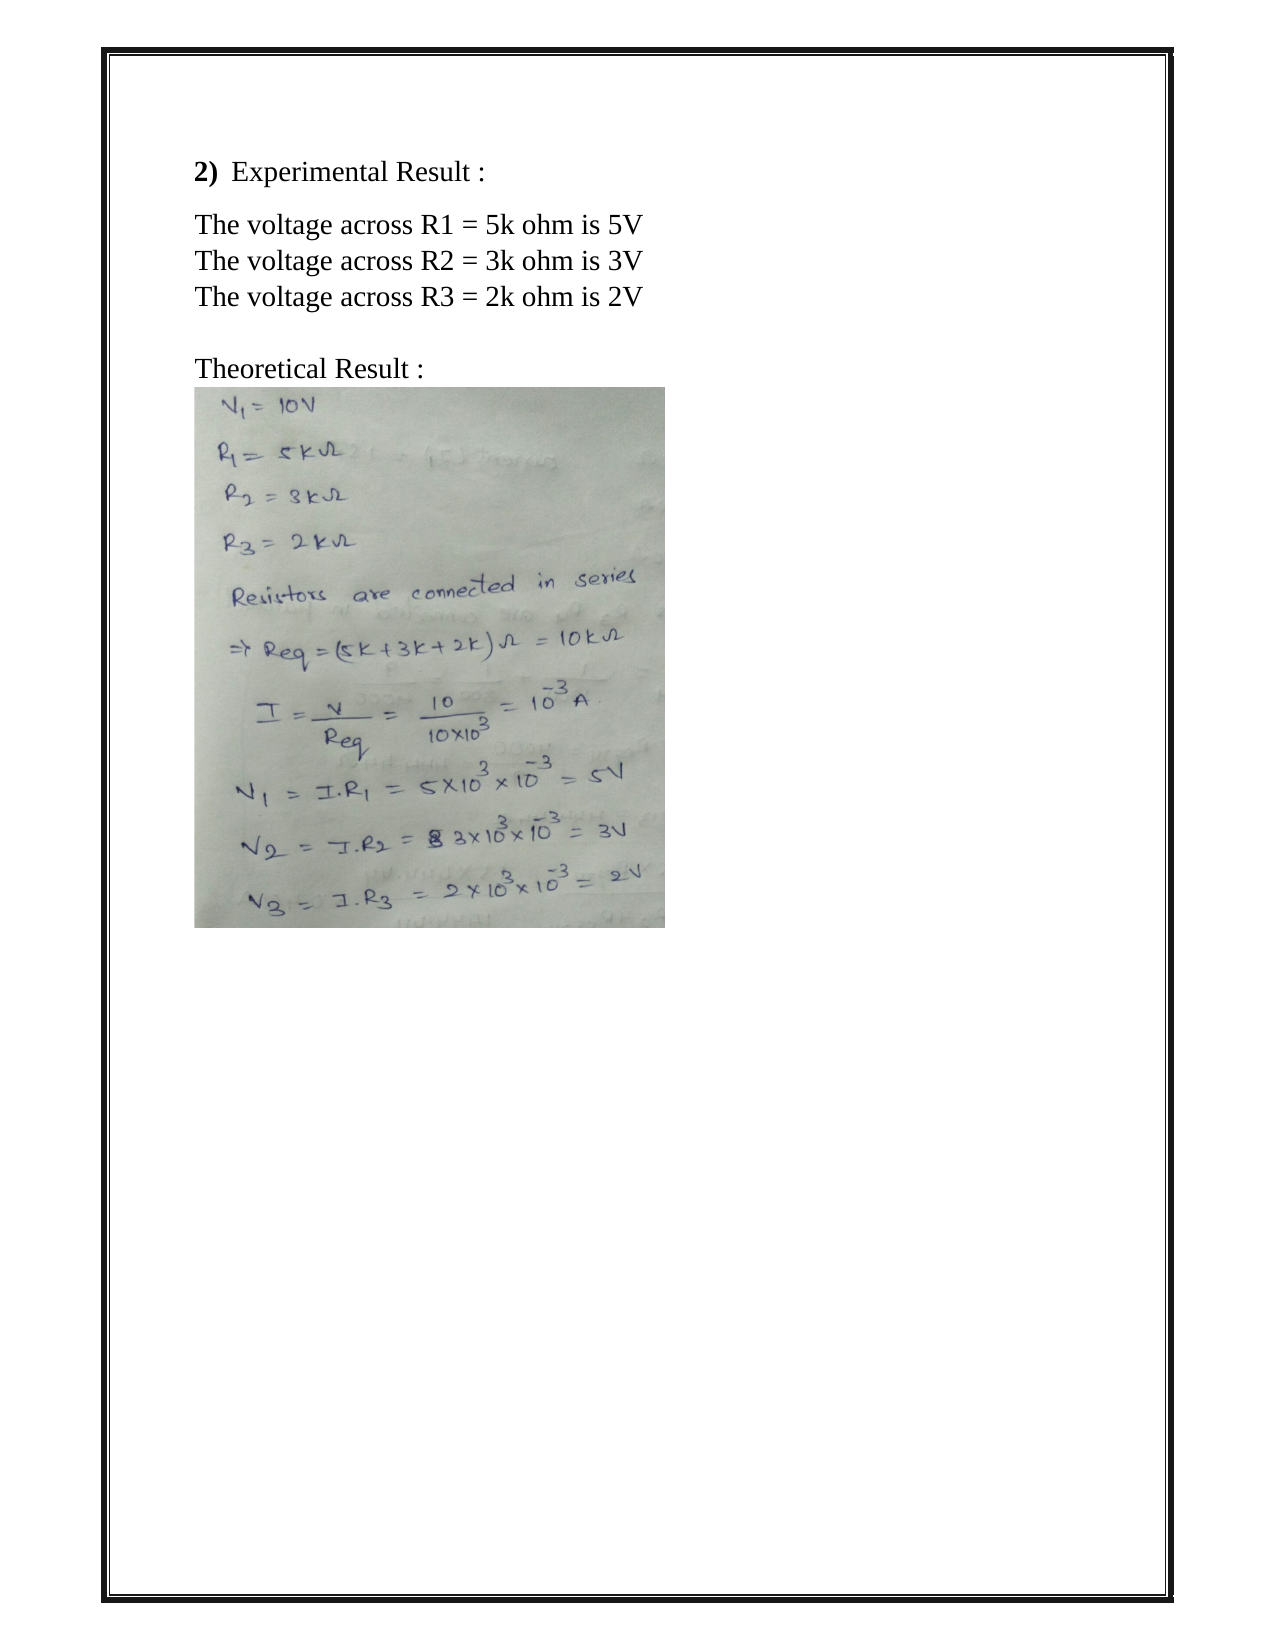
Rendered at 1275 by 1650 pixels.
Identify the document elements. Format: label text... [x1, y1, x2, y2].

picture [194, 387, 665, 928]
text The voltage across R1 = 5k ohm is 5V [194, 207, 1080, 241]
text Theoretical Result : [194, 352, 1080, 385]
text The voltage across R3 = 2k ohm is 2V [194, 279, 1080, 313]
text The voltage across R2 = 3k ohm is 3V [194, 243, 1080, 277]
list Experimental Result : [194, 154, 931, 188]
